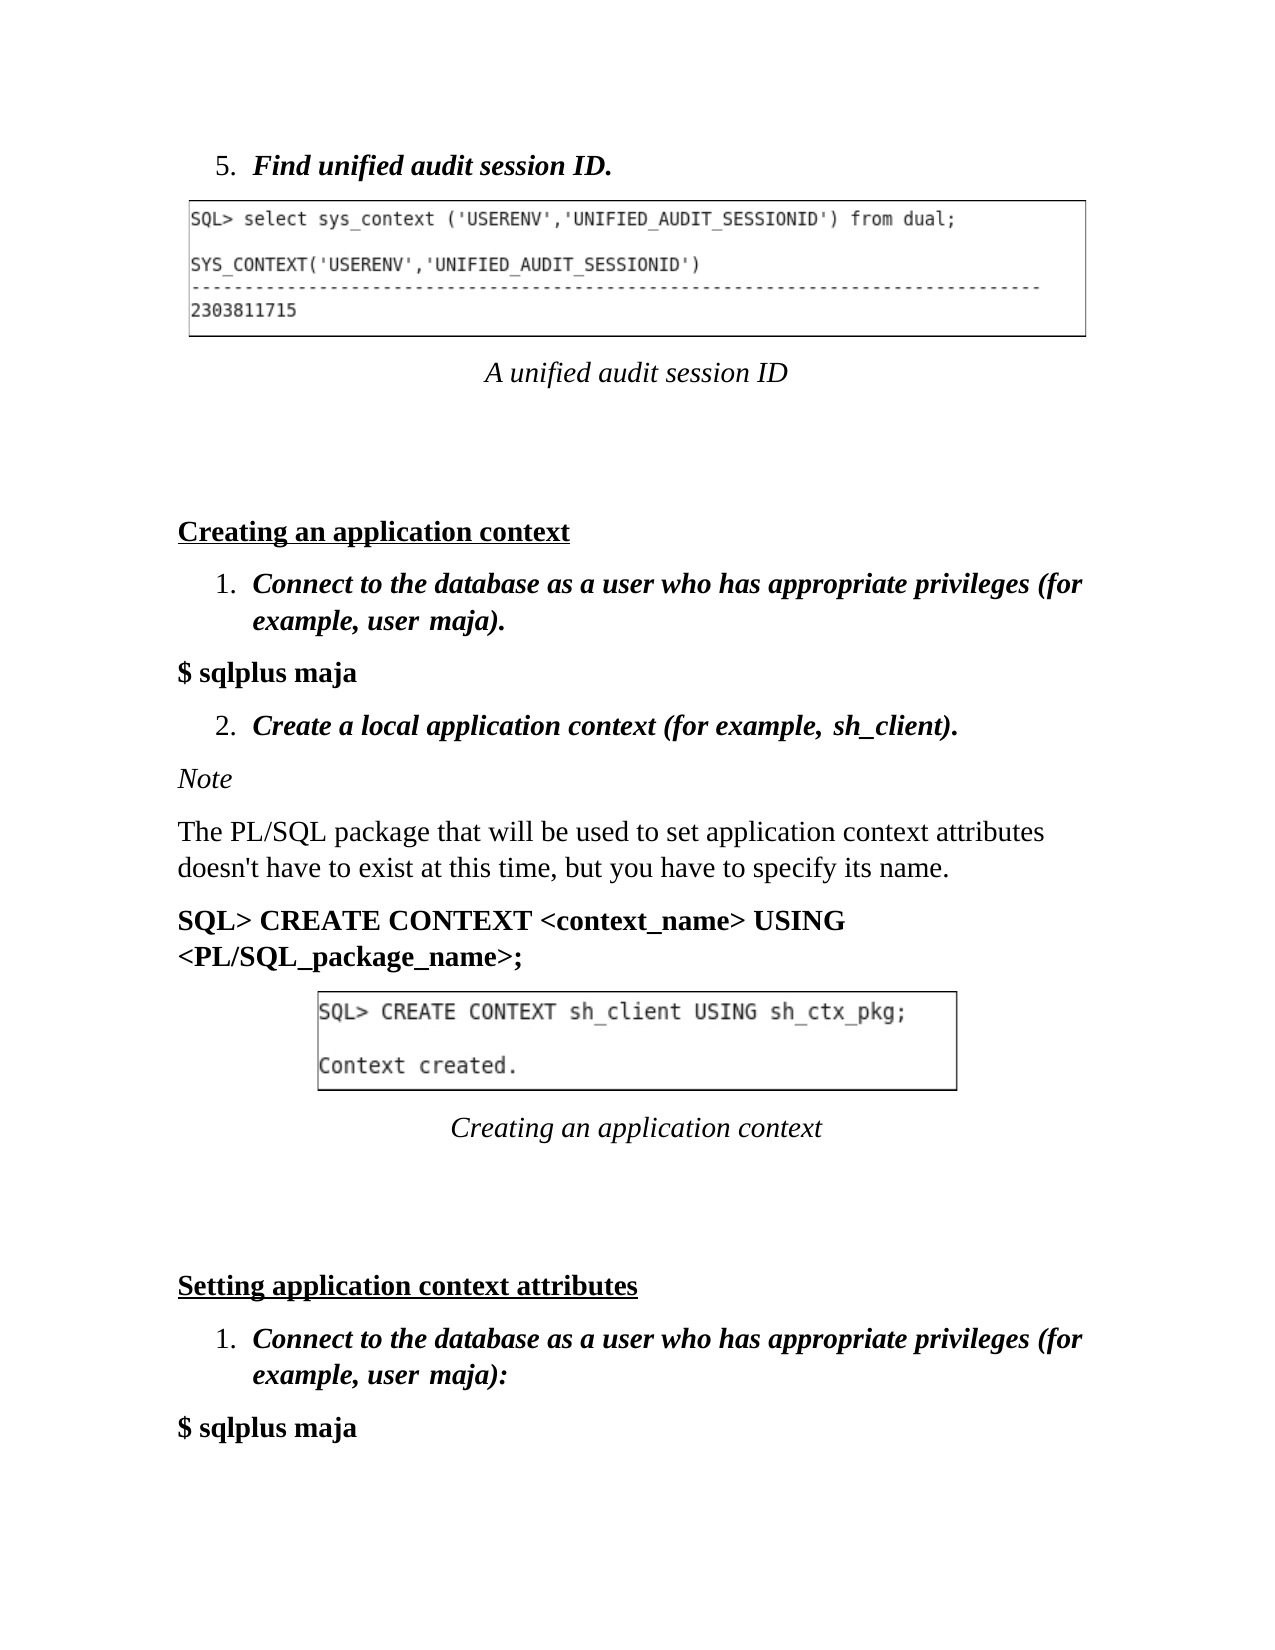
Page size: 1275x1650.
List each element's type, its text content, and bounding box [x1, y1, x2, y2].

text $ sqlplus maja [177, 655, 1098, 689]
text Creating an application context [177, 1110, 1098, 1143]
text The PL/SQL package that will be used to set application context attributes doesn't have to exist at this time, but you have to specify its name. [177, 814, 1098, 883]
text A unified audit session ID [177, 355, 1098, 389]
list Connect to the database as a user who has appropriate privileges (for example, user maja): [215, 1321, 1098, 1391]
list Create a local application context (for example, sh_client). [215, 708, 1098, 742]
text SQL> CREATE CONTEXT <context_name> USING <PL/SQL_package_name>; [177, 903, 1098, 972]
list Connect to the database as a user who has appropriate privileges (for example, user maja). [215, 566, 1098, 636]
picture [188, 200, 1087, 337]
text $ sqlplus maja [177, 1410, 1098, 1443]
picture [317, 991, 958, 1091]
text Setting application context attributes [177, 1268, 1098, 1302]
text Note [177, 761, 1098, 794]
list Find unified audit session ID. [215, 148, 1098, 181]
text Creating an application context [177, 514, 1098, 547]
